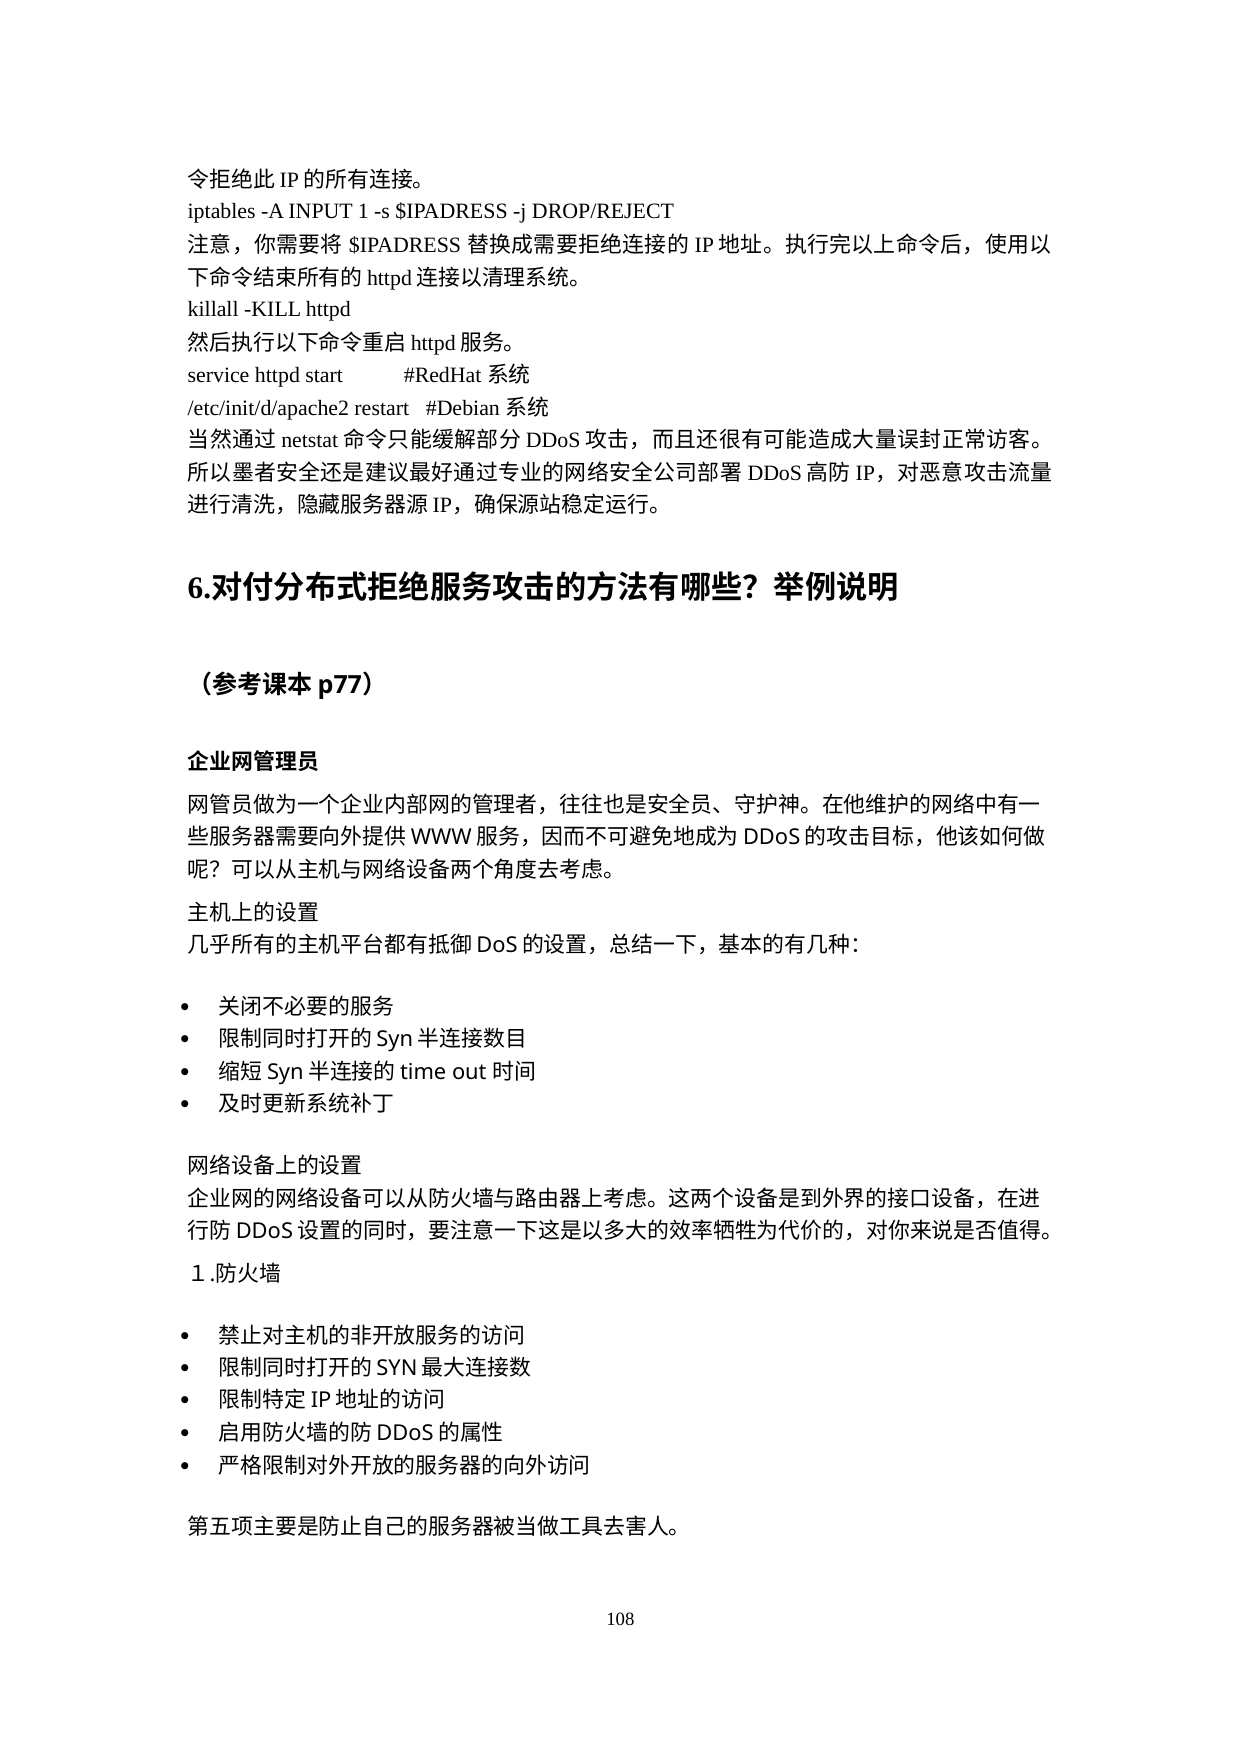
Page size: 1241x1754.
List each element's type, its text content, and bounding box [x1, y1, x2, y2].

text 网管员做为一个企业内部网的管理者，往往也是安全员、守护神。在他维护的网络中有一些服务器需要向外提供WWW服务，因而不可避免地成为DDoS的攻击目标，他该如何做呢？可以从主机与网络设备两个角度去考虑。 [187, 786, 1053, 884]
list 限制同时打开的SYN最大连接数 [181, 1350, 1053, 1382]
text （参考课本p77） [187, 650, 1053, 715]
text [187, 162, 1053, 194]
text 当然通过netstat命令只能缓解部分DDoS攻击，而且还很有可能造成大量误封正常访客。所以墨者安全还是建议最好通过专业的网络安全公司部署DDoS高防IP，对恶意攻击流量进行清洗，隐藏服务器源IP，确保源站稳定运行。 [187, 422, 1053, 519]
list 缩短Syn半连接的time out 时间 [181, 1053, 1053, 1086]
text 然后执行以下命令重启httpd服务。 [187, 324, 1053, 357]
text 第五项主要是防止自己的服务器被当做工具去害人。 [187, 1509, 1053, 1541]
text service httpd start #RedHat 系统 [187, 357, 1053, 389]
list 限制同时打开的Syn半连接数目 [181, 1021, 1053, 1053]
list 及时更新系统补丁 [181, 1086, 1053, 1118]
list 禁止对主机的非开放服务的访问 [181, 1317, 1053, 1350]
text /etc/init/d/apache2 restart #Debian 系统 [187, 389, 1053, 422]
text 注意，你需要将 $IPADRESS 替换成需要拒绝连接的IP地址。执行完以上命令后，使用以下命令结束所有的httpd连接以清理系统。 [187, 227, 1053, 292]
list 关闭不必要的服务 [181, 988, 1053, 1021]
text killall -KILL httpd [187, 292, 1053, 324]
text iptables -A INPUT 1 -s $IPADRESS -j DROP/REJECT [187, 194, 1053, 227]
text 网络设备上的设置 企业网的网络设备可以从防火墙与路由器上考虑。这两个设备是到外界的接口设备，在进行防DDoS设置的同时，要注意一下这是以多大的效率牺牲为代价的，对你来说是否值得。 [187, 1148, 1053, 1245]
text 主机上的设置 几乎所有的主机平台都有抵御DoS的设置，总结一下，基本的有几种： [187, 894, 1053, 959]
list 严格限制对外开放的服务器的向外访问 [181, 1447, 1053, 1480]
text 企业网管理员 [187, 743, 1053, 776]
text １.防火墙 [187, 1256, 1053, 1288]
list 限制特定IP地址的访问 [181, 1382, 1053, 1415]
list 启用防火墙的防DDoS的属性 [181, 1415, 1053, 1447]
subtitle 6.对付分布式拒绝服务攻击的方法有哪些？举例说明 [187, 552, 1053, 617]
